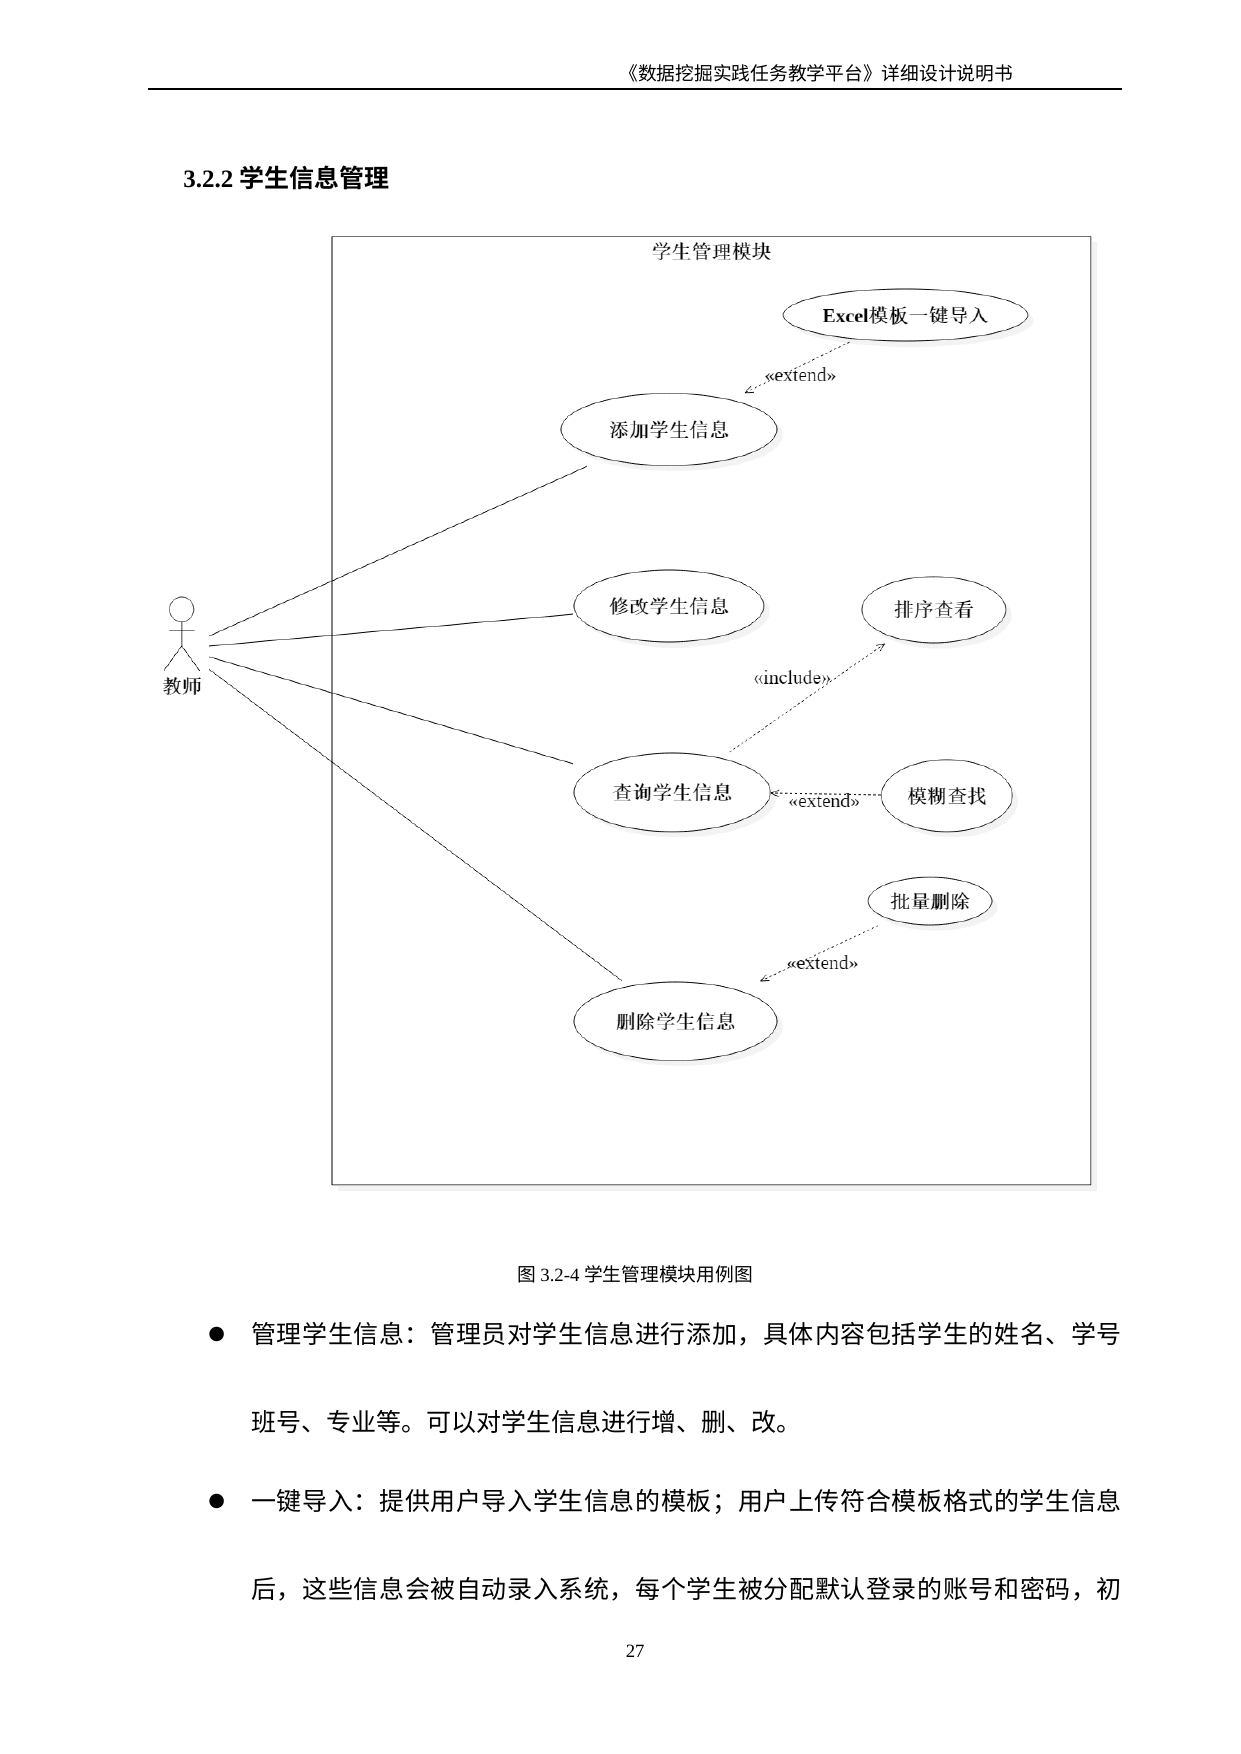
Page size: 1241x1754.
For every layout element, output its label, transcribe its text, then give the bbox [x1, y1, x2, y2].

picture [147, 229, 1123, 1217]
subtitle 管理学生信息：管理员对学生信息进行添加，具体内容包括学生的姓名、学号、班号、专业等。可以对学生信息进行增、删、改。 [207, 1298, 1122, 1454]
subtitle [207, 1465, 1122, 1622]
subtitle 学生信息管理 [183, 142, 1122, 210]
